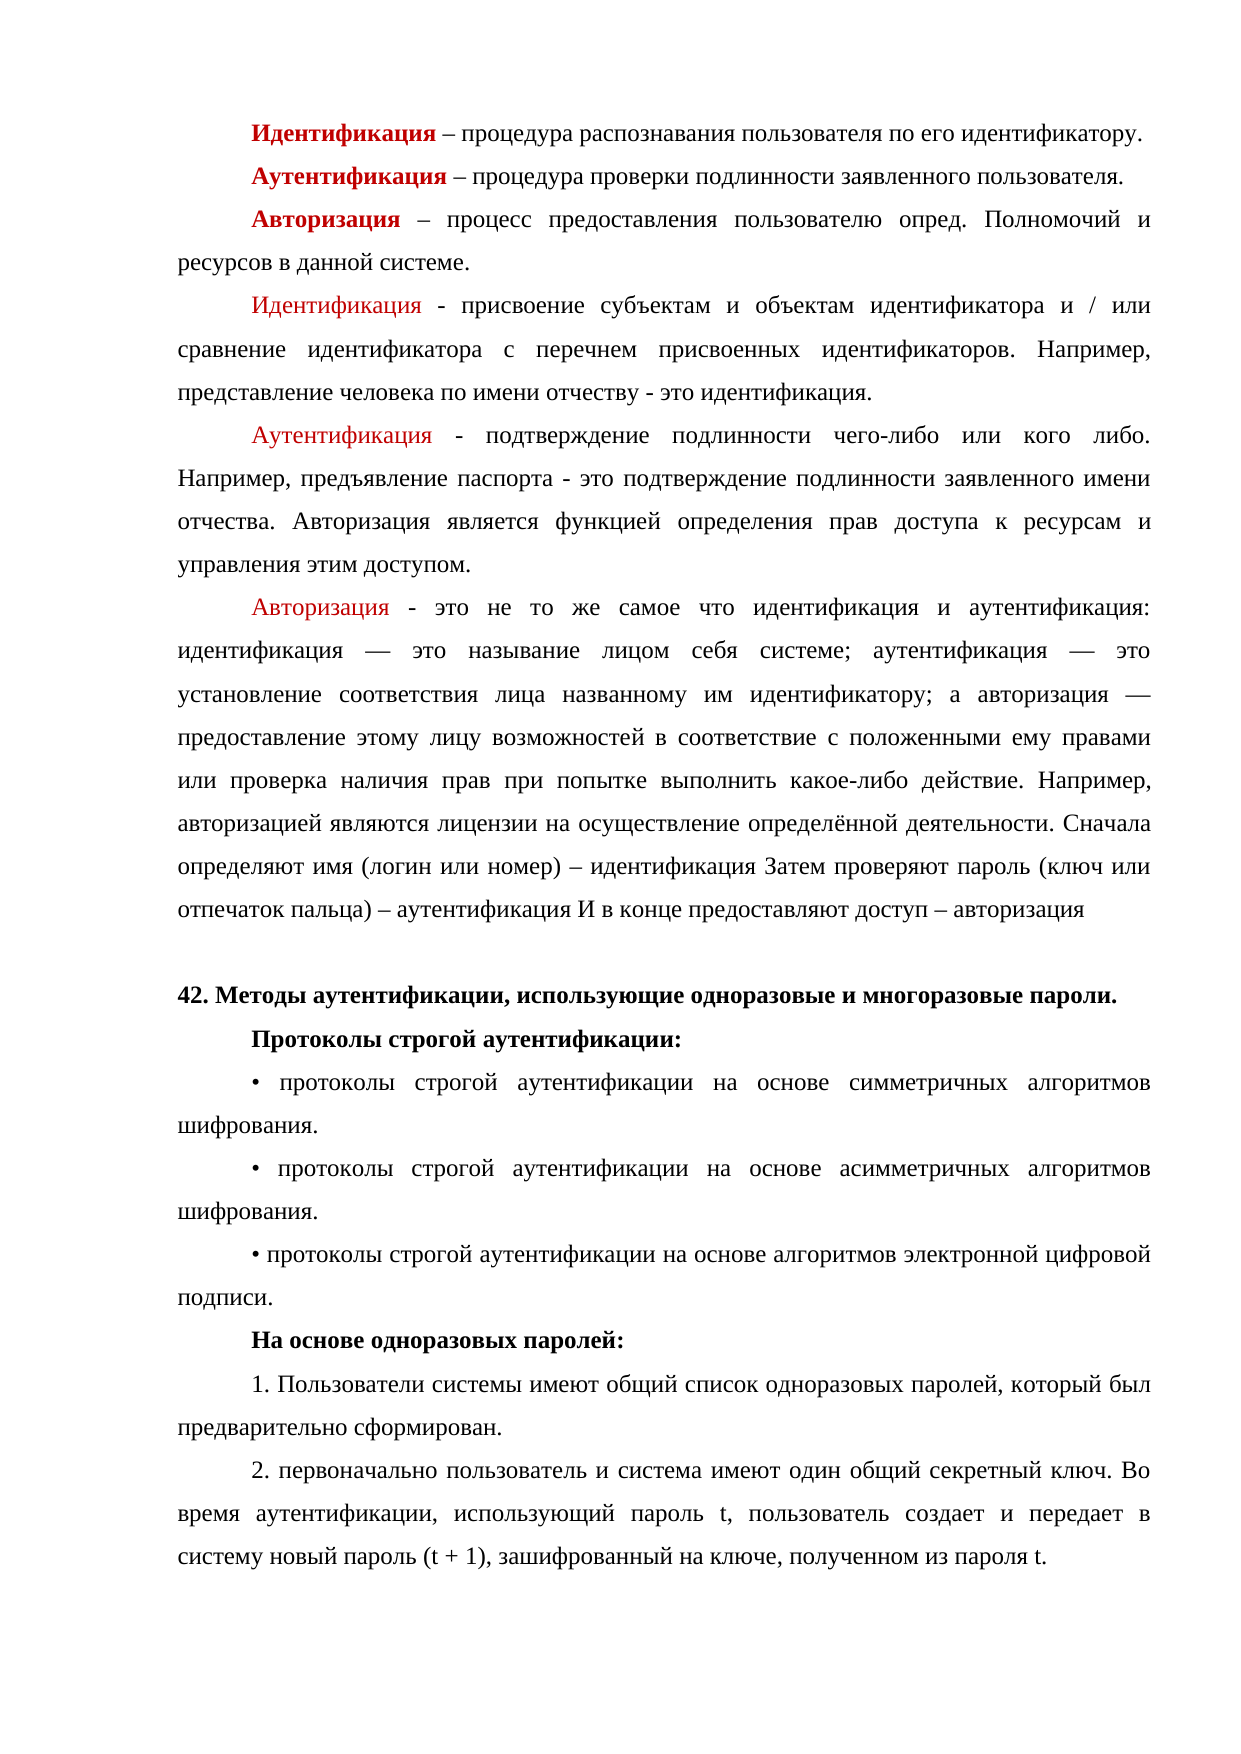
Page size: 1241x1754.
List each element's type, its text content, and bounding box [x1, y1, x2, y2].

text Идентификация – процедура распознавания пользователя по его идентификатору. [177, 118, 1152, 147]
text Авторизация – процесс предоставления пользователю опред. Полномочий и ресурсов в данной системе. [177, 204, 1152, 276]
text 1. Пользователи системы имеют общий список одноразовых паролей, который был предварительно сформирован. [177, 1369, 1152, 1441]
text Авторизация - это не то же самое что идентификация и аутентификация: идентификация — это называние лицом себя системе; аутентификация — это установление соответствия лица названному им идентификатору; а авторизация — предоставление этому лицу возможностей в соответствие с положенными ему правами или проверка наличия прав при попытке выполнить какое-либо действие. Например, авторизацией являются лицензии на осуществление определённой деятельности. Сначала определяют имя (логин или номер) – идентификация Затем проверяют пароль (ключ или отпечаток пальца) – аутентификация И в конце предоставляют доступ – авторизация [177, 592, 1152, 923]
text • протоколы строгой аутентификации на основе симметричных алгоритмов шифрования. [177, 1067, 1152, 1139]
text Протоколы строгой аутентификации: [177, 1024, 1152, 1052]
text 42. Методы аутентификации, использующие одноразовые и многоразовые пароли. [177, 981, 1152, 1009]
text На основе одноразовых паролей: [177, 1326, 1152, 1354]
text • протоколы строгой аутентификации на основе асимметричных алгоритмов шифрования. [177, 1153, 1152, 1225]
text Аутентификация - подтверждение подлинности чего-либо или кого либо. Например, предъявление паспорта - это подтверждение подлинности заявленного имени отчества. Авторизация является функцией определения прав доступа к ресурсам и управления этим доступом. [177, 420, 1152, 578]
text • протоколы строгой аутентификации на основе алгоритмов электронной цифровой подписи. [177, 1239, 1152, 1311]
text 2. первоначально пользователь и система имеют один общий секретный ключ. Во время аутентификации, использующий пароль t, пользователь создает и передает в систему новый пароль (t + 1), зашифрованный на ключе, полученном из пароля t. [177, 1455, 1152, 1570]
text Идентификация - присвоение субъектам и объектам идентификатора и / или сравнение идентификатора с перечнем присвоенных идентификаторов. Например, представление человека по имени отчеству - это идентификация. [177, 291, 1152, 406]
text Аутентификация – процедура проверки подлинности заявленного пользователя. [177, 161, 1152, 190]
